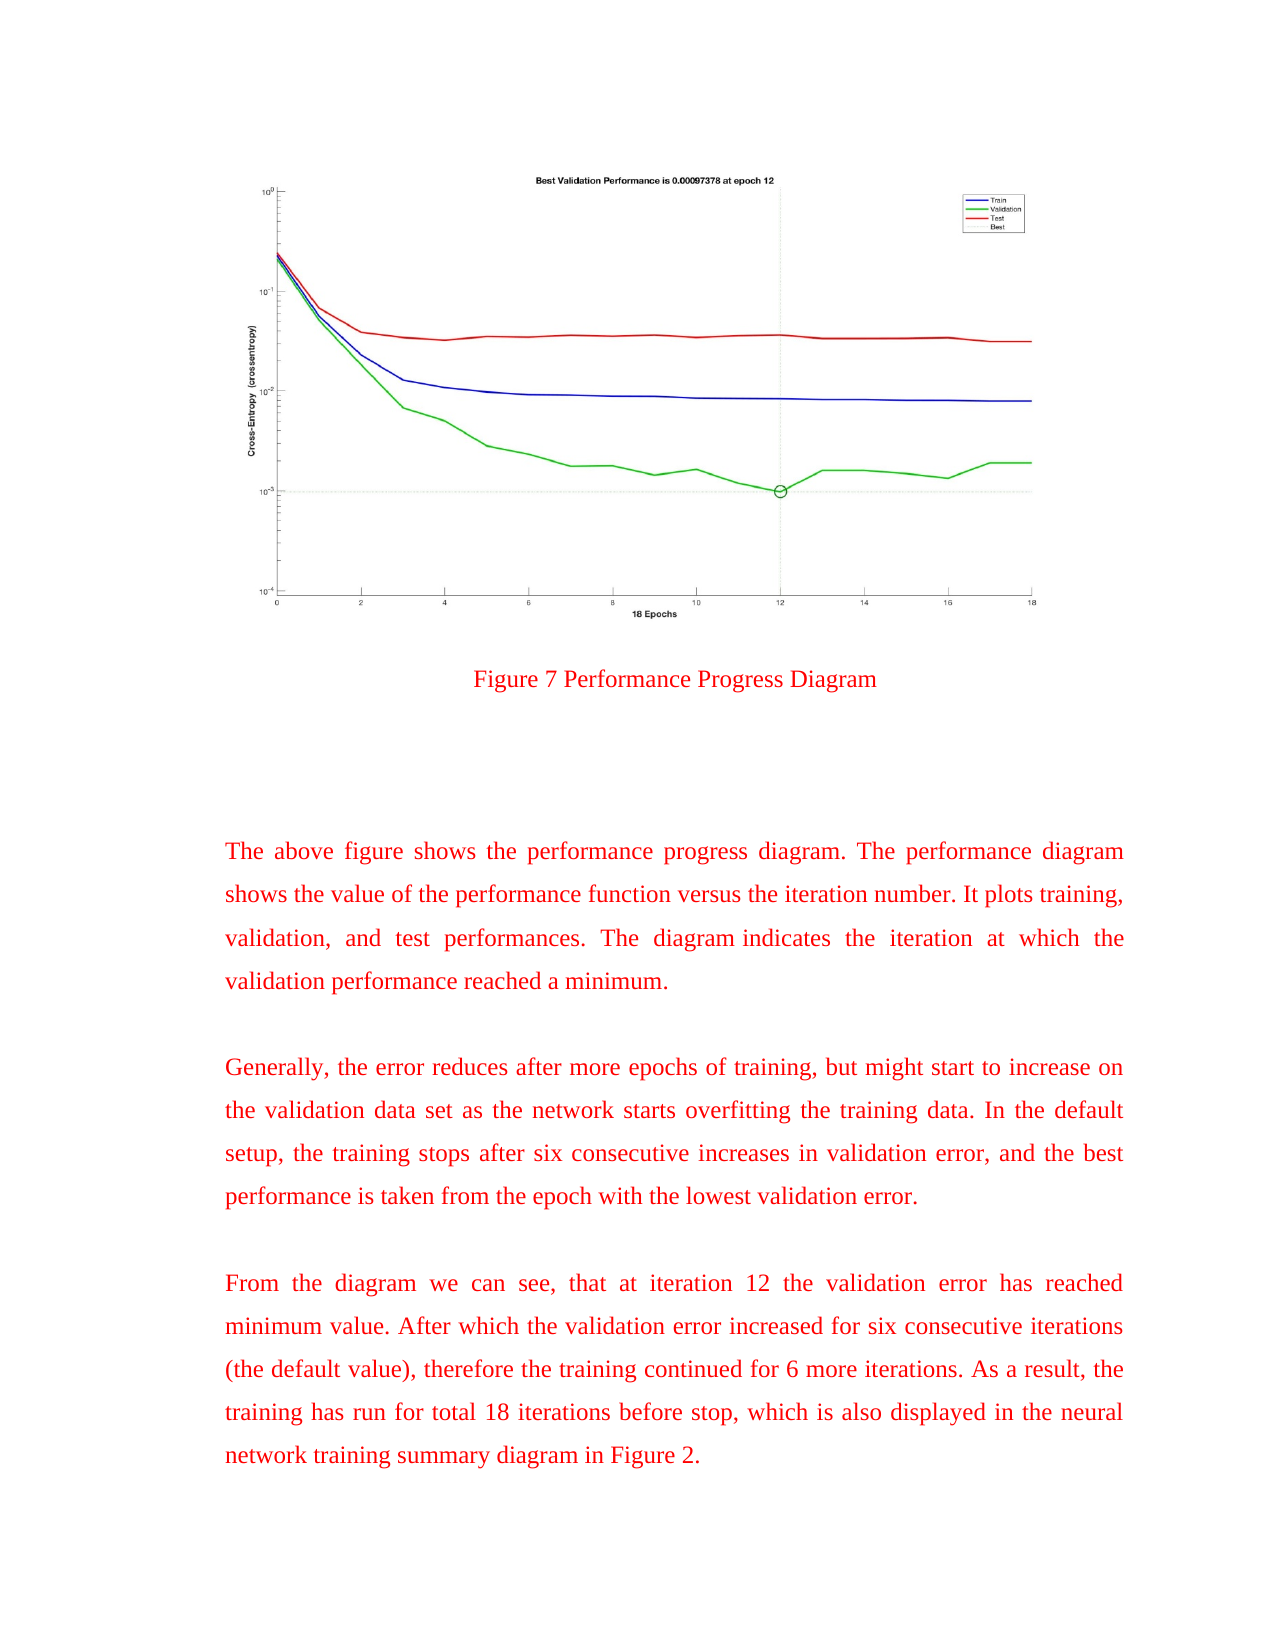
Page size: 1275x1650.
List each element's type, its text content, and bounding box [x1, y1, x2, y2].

list The above figure shows the performance progress diagram. The performance diagram shows the value of the performance function versus the iteration number. It plots training, validation, and test performances. The diagram indicates the iteration at which the validation performance reached a minimum. [225, 836, 1125, 994]
picture [150, 150, 1124, 650]
list Figure 7 Performance Progress Diagram [225, 664, 1125, 693]
list Generally, the error reduces after more epochs of training, but might start to increase on the validation data set as the network starts overfitting the training data. In the default setup, the training stops after six consecutive increases in validation error, and the best performance is taken from the epoch with the lowest validation error. [225, 1052, 1125, 1210]
list From the diagram we can see, that at iteration 12 the validation error has reached minimum value. After which the validation error increased for six consecutive iterations (the default value), therefore the training continued for 6 more iterations. As a result, the training has run for total 18 iterations before stop, which is also displayed in the neural network training summary diagram in Figure 2. [225, 1268, 1125, 1469]
